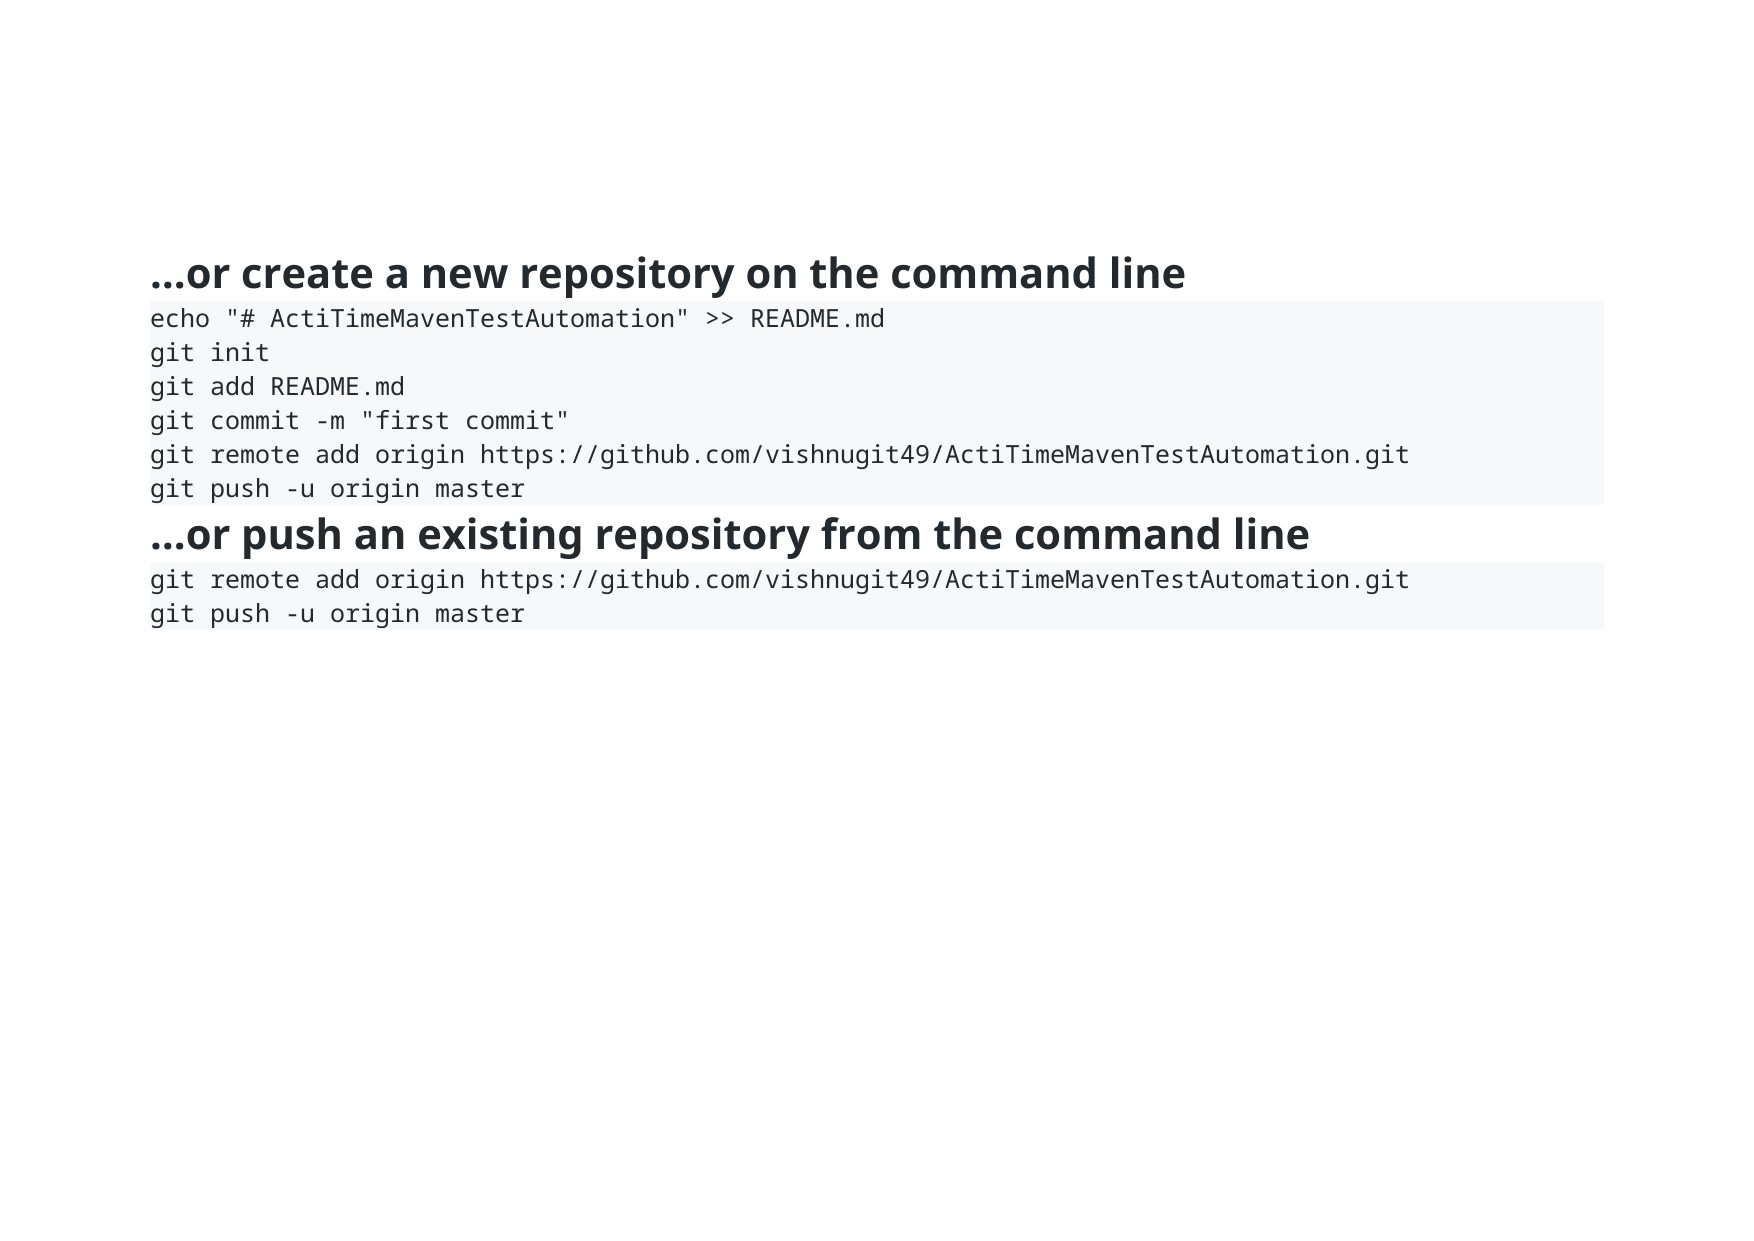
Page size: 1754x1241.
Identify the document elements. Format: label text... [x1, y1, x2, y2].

text git commit -m "first commit" [150, 403, 1604, 437]
text git remote add origin https://github.com/vishnugit49/ActiTimeMavenTestAutomation.git [150, 437, 1604, 471]
text …or create a new repository on the command line [150, 244, 1604, 301]
text echo "# ActiTimeMavenTestAutomation" >> README.md [150, 301, 1604, 334]
text …or push an existing repository from the command line [150, 505, 1604, 562]
text git remote add origin https://github.com/vishnugit49/ActiTimeMavenTestAutomation.git [150, 562, 1604, 596]
text git push -u origin master [150, 471, 1604, 505]
text git push -u origin master [150, 596, 1604, 630]
text git add README.md [150, 369, 1604, 403]
text git init [150, 334, 1604, 369]
